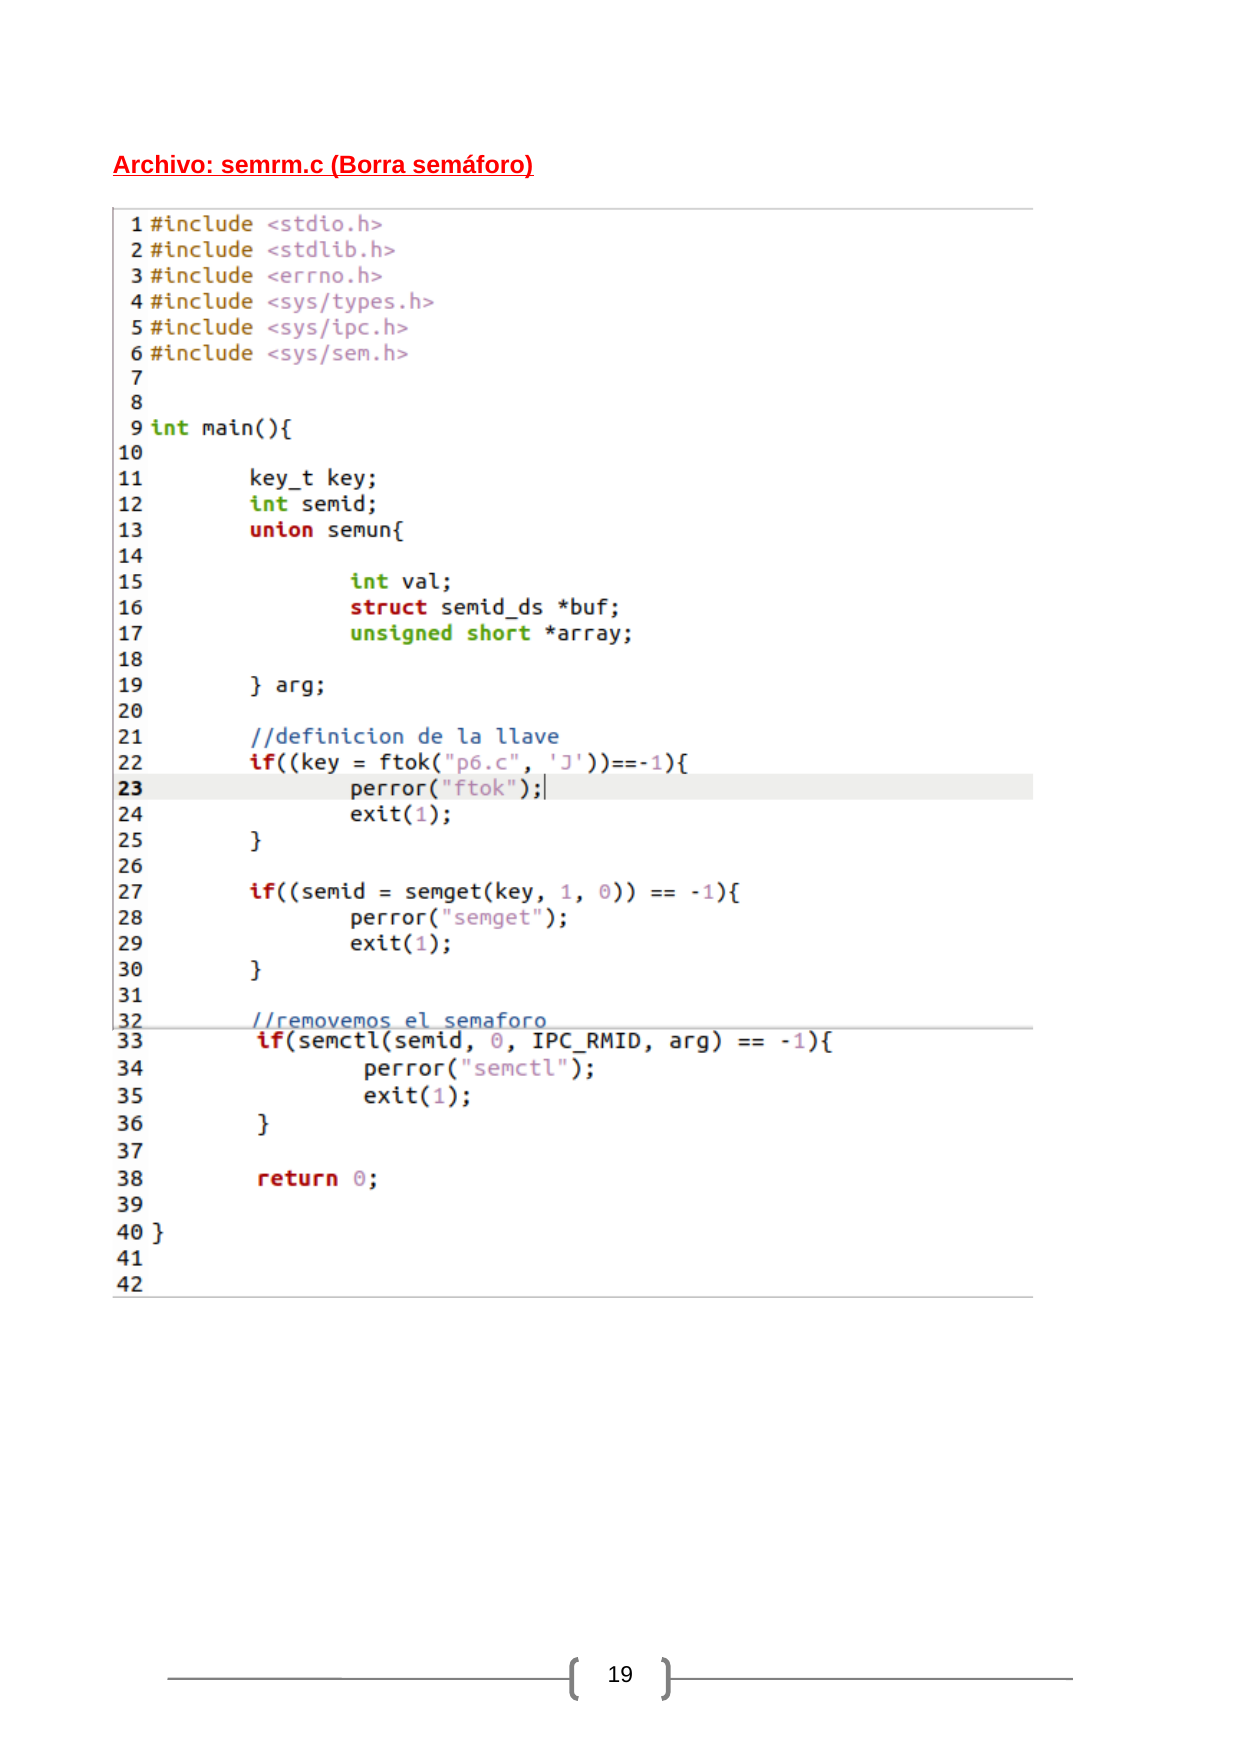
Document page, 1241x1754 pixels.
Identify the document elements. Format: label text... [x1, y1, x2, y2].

text Archivo: semrm.c (Borra semáforo) [112, 150, 1128, 179]
picture [112, 207, 1034, 1298]
